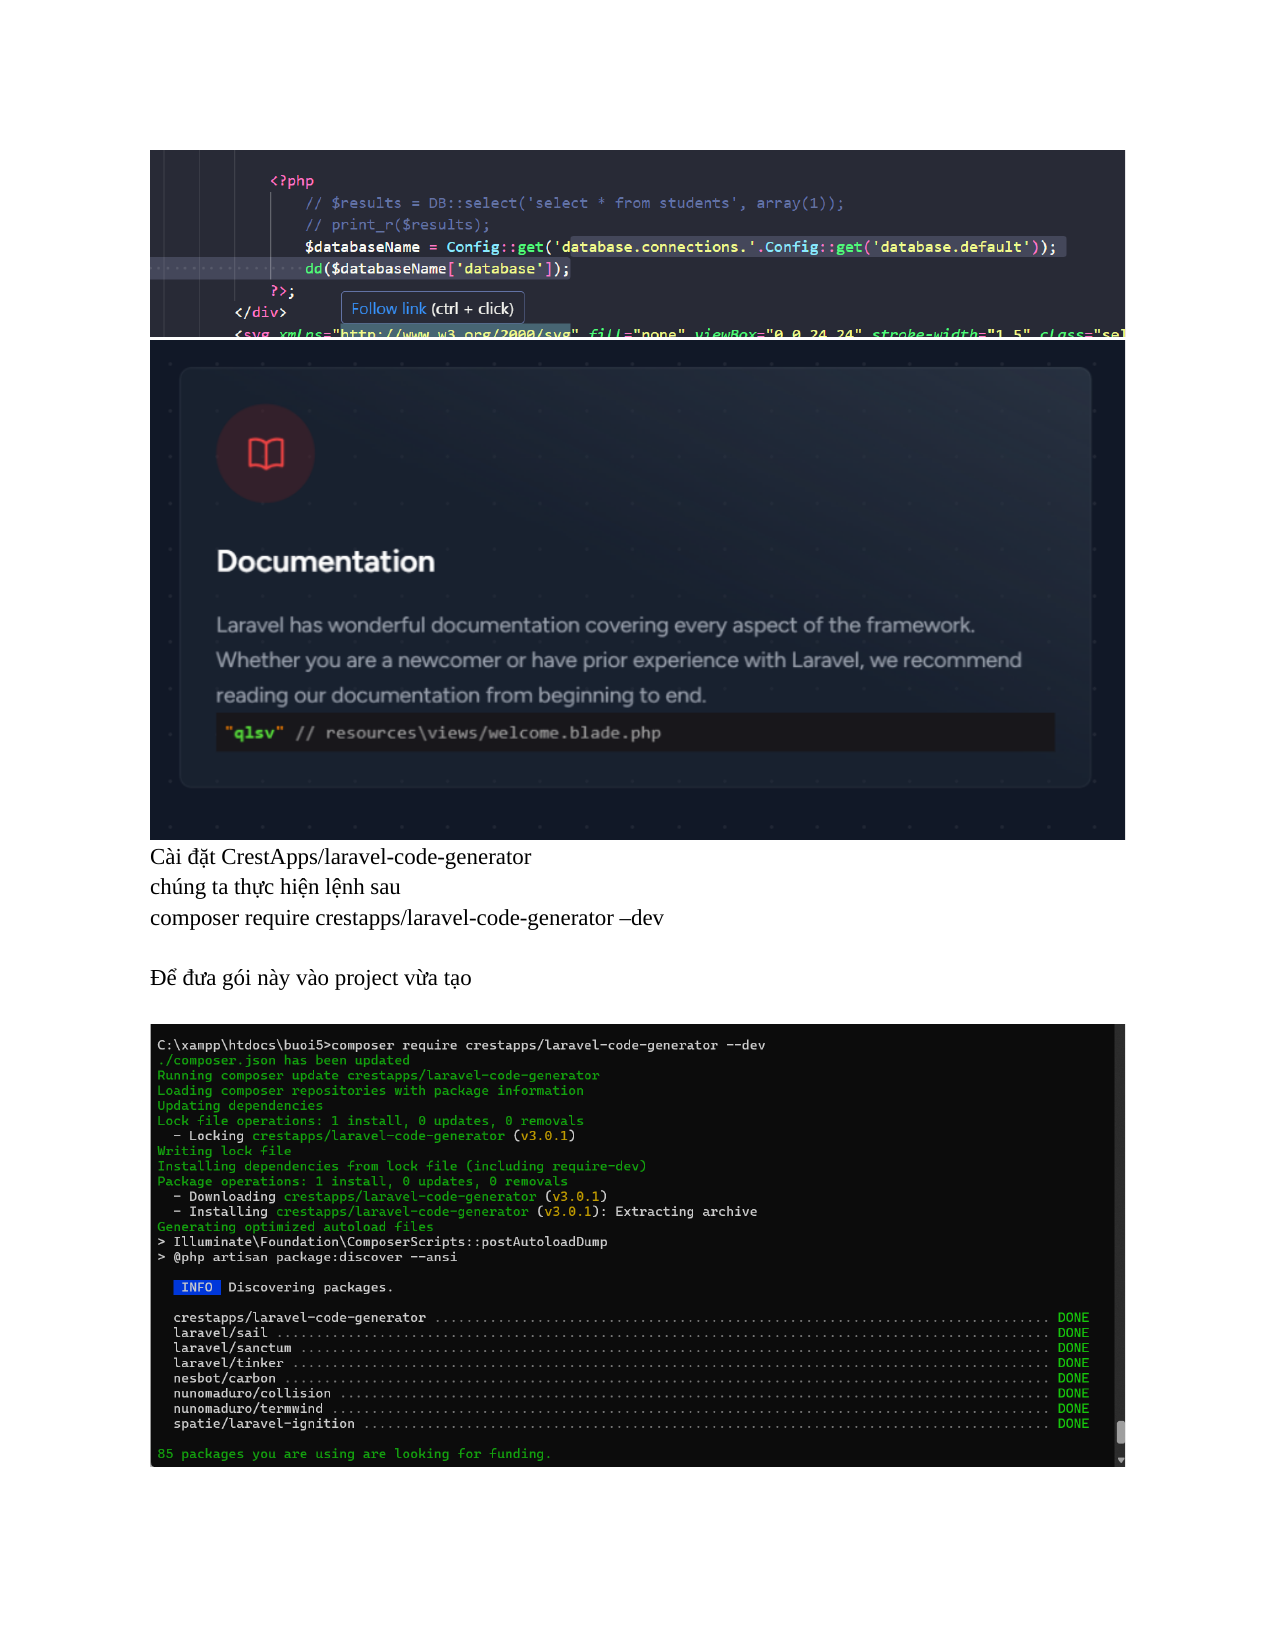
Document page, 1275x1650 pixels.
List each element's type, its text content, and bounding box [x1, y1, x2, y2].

text Để đưa gói này vào project vừa tạo [150, 964, 1125, 990]
picture [150, 340, 1125, 840]
picture [150, 150, 1125, 337]
picture [150, 1024, 1125, 1467]
text Cài đặt CrestApps/laravel-code-generator [150, 843, 1125, 869]
text composer require crestapps/laravel-code-generator –dev [150, 903, 1125, 930]
text chúng ta thực hiện lệnh sau [150, 873, 1125, 900]
